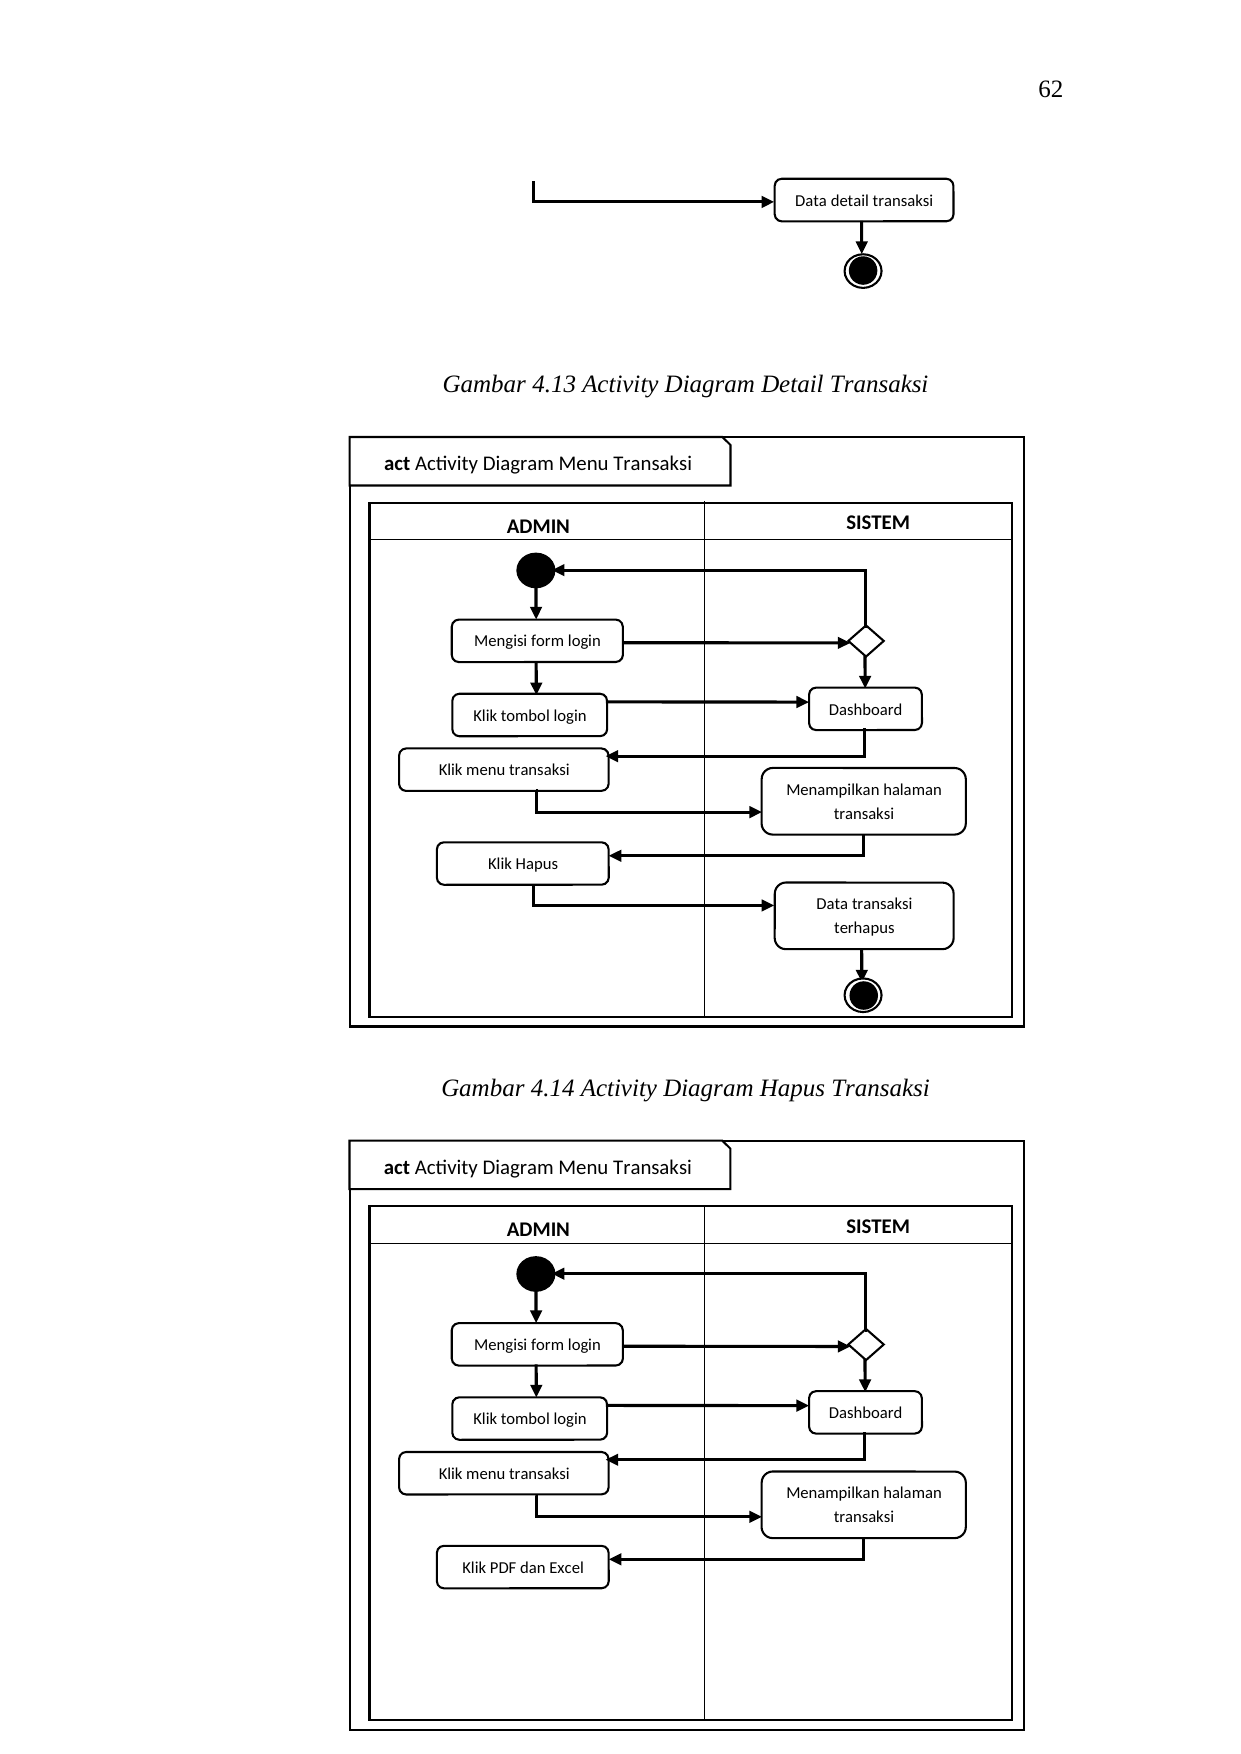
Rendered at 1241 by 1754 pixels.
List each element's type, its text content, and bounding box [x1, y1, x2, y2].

text Gambar 4.13 Activity Diagram Detail Transaksi [310, 369, 1063, 398]
text Gambar 4.14 Activity Diagram Hapus Transaksi [310, 1073, 1063, 1101]
